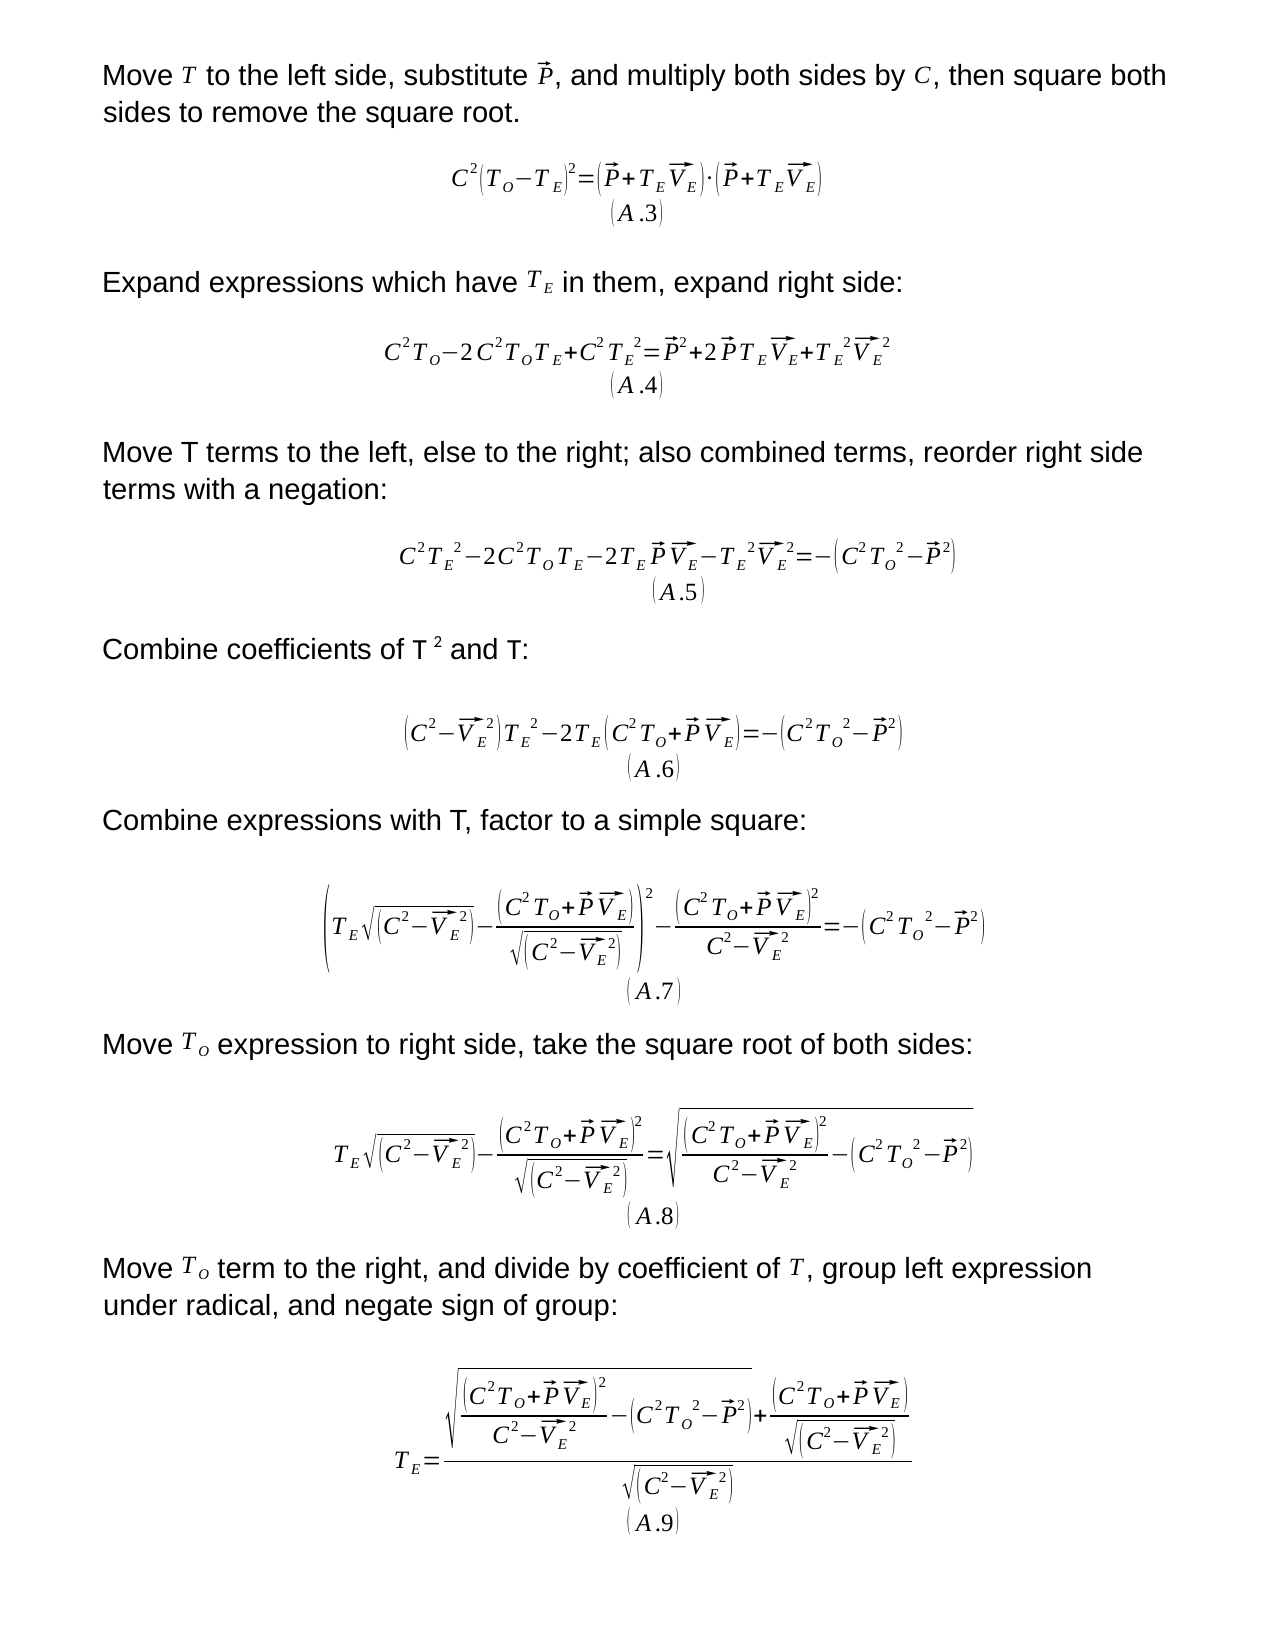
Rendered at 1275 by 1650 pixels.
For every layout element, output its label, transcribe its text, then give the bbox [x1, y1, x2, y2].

text Move T terms to the left, else to the right; also combined terms, reorder right side terms with a negation: [102, 436, 1172, 506]
text Move term to the right, and divide by coefficient of , group left expression under radical, and negate sign of group: [102, 1251, 1172, 1321]
text Combine coefficients of T 2 and T: [102, 631, 1172, 667]
text Combine expressions with T, factor to a simple square: [102, 803, 1172, 837]
text Expand expressions which have in them, expand right side: [102, 265, 1172, 298]
text Move to the left side, substitute , and multiply both sides by , then square both sides to remove the square root. [102, 58, 1172, 129]
text Move expression to right side, take the square root of both sides: [102, 1027, 1172, 1060]
